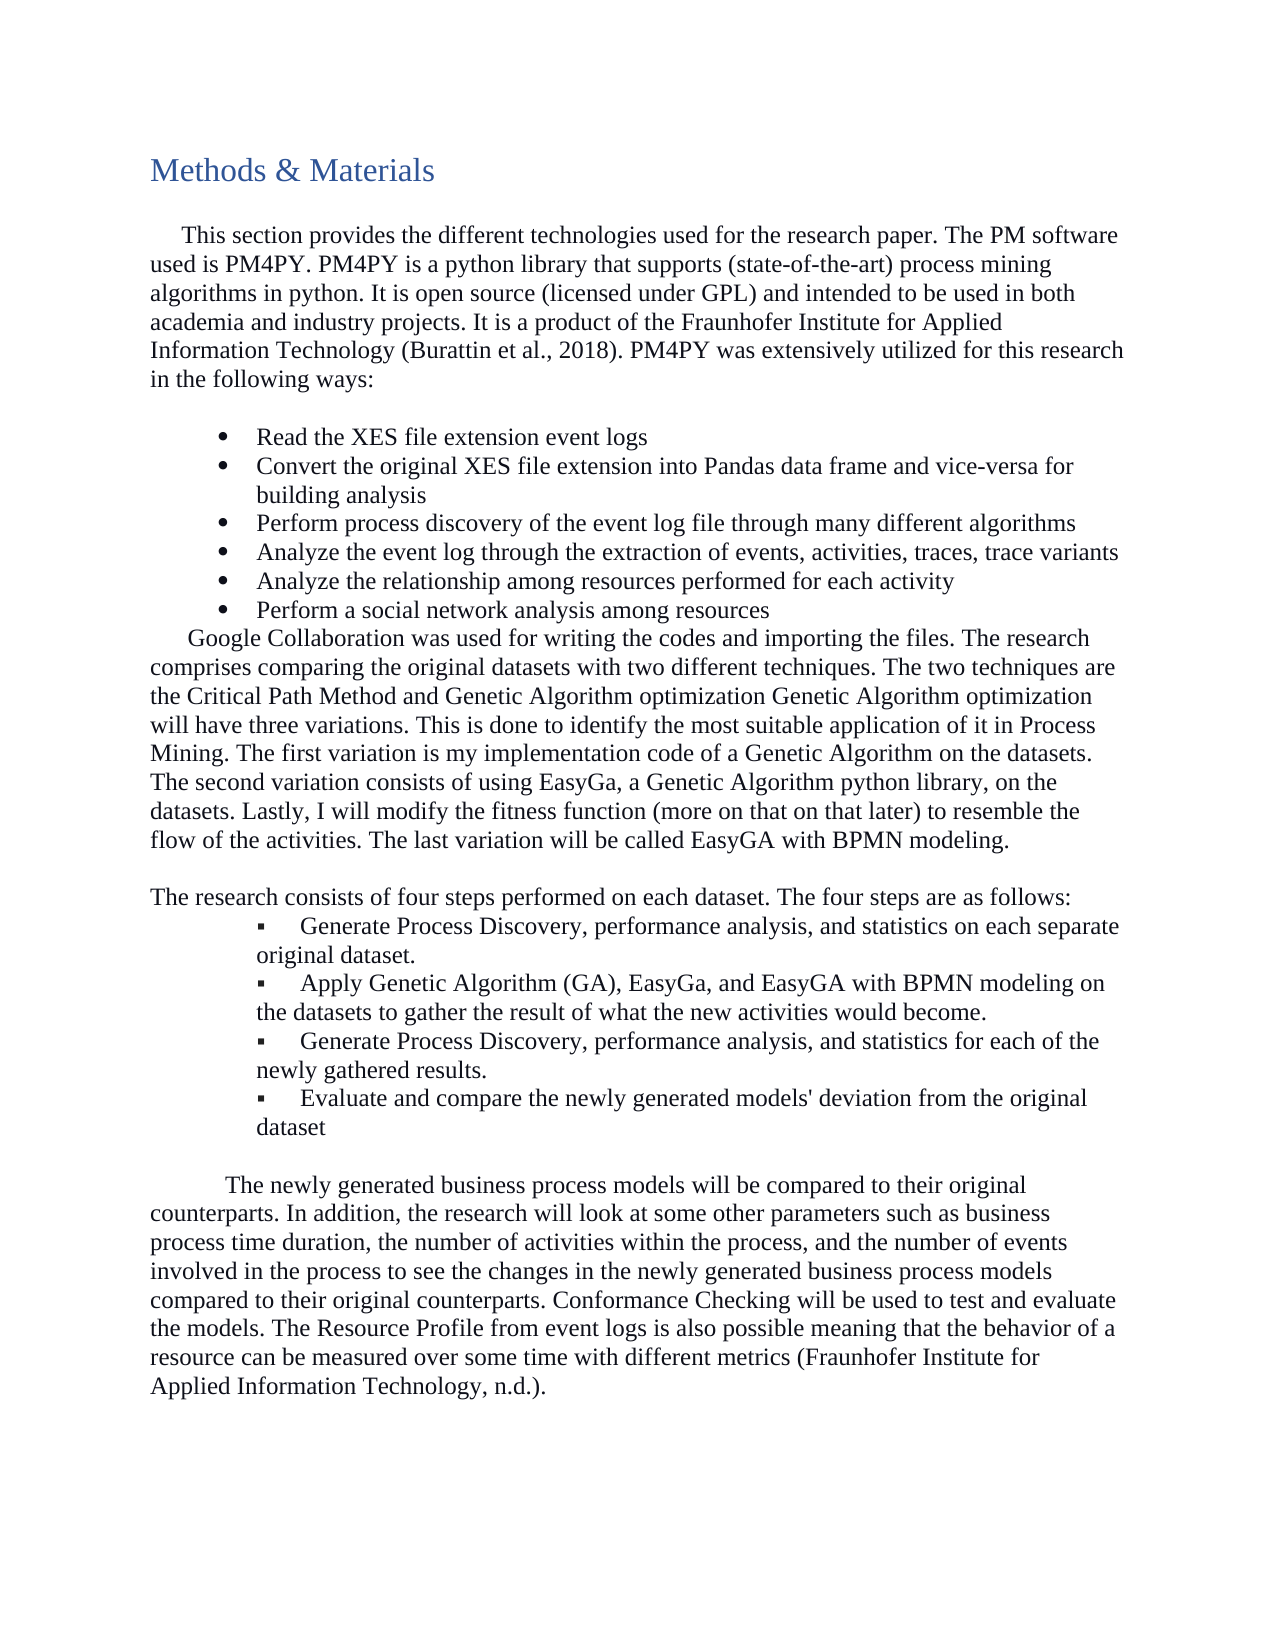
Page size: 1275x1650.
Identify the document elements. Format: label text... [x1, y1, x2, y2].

subtitle Methods & Materials [150, 150, 1125, 188]
list Convert the original XES file extension into Pandas data frame and vice-versa for building analysis [219, 480, 1125, 538]
text This section provides the different technologies used for the research paper. The PM software used is PM4PY. PM4PY is a python library that supports (state-of-the-art) process mining algorithms in python. It is open source (licensed under GPL) and intended to be used in both academia and industry projects. It is a product of the Fraunhofer Institute for Applied Information Technology (Burattin et al., 2018). PM4PY was extensively utilized for this research in the following ways: [150, 221, 1125, 393]
text Google Collaboration was used for writing the codes and importing the files. The research comprises comparing the original datasets with two different techniques. The two techniques are the Critical Path Method and Genetic Algorithm optimization Genetic Algorithm optimization will have three variations. This is done to identify the most suitable application of it in Process Mining. The first variation is my implementation code of a Genetic Algorithm on the datasets. The second variation consists of using EasyGa, a Genetic Algorithm python library, on the datasets. Lastly, I will modify the fitness function (more on that on that later) to resemble the flow of the activities. The last variation will be called EasyGA with BPMN modeling. [150, 769, 1125, 999]
list Analyze the relationship among resources performed for each activity [219, 683, 1125, 711]
list Evaluate and compare the newly generated models' deviation from the original dataset [256, 1229, 1125, 1287]
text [150, 1316, 1125, 1488]
list Perform a social network analysis among resources [219, 741, 1125, 769]
text The research consists of four steps performed on each dataset. The four steps are as follows: [150, 1028, 1125, 1057]
list Generate Process Discovery, performance analysis, and statistics on each separate original dataset. [256, 1057, 1125, 1114]
list Perform process discovery of the event log file through many different algorithms [219, 567, 1125, 596]
list Generate Process Discovery, performance analysis, and statistics for each of the newly gathered results. [256, 1172, 1125, 1229]
list Analyze the event log through the extraction of events, activities, traces, trace variants [219, 625, 1125, 653]
list Read the XES file extension event logs [219, 422, 1125, 451]
list Apply Genetic Algorithm (GA), EasyGa, and EasyGA with BPMN modeling on the datasets to gather the result of what the new activities would become. [256, 1114, 1125, 1172]
